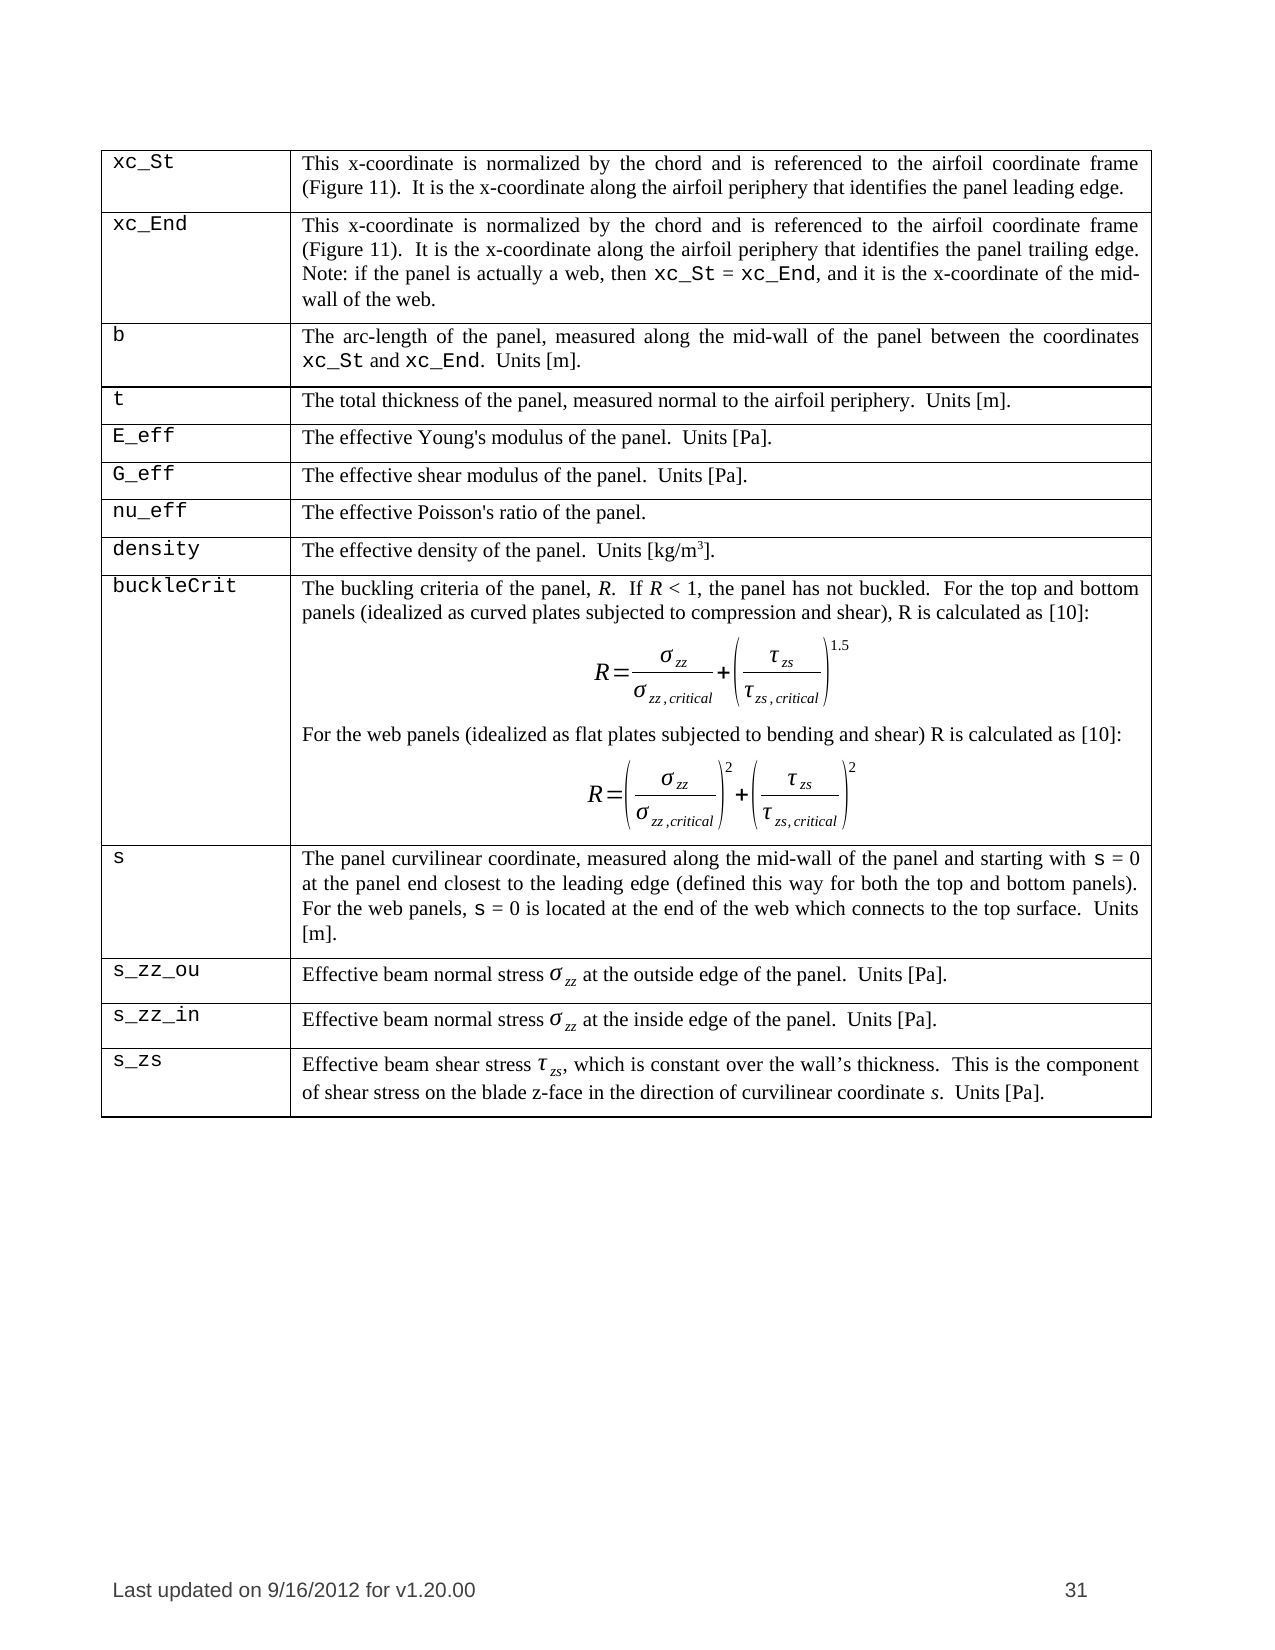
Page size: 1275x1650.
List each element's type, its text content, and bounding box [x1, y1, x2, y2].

table_cell The effective Young's modulus of the panel. Units [Pa]. [291, 425, 1151, 462]
table_cell Effective beam normal stress at the outside edge of the panel. Units [Pa]. [291, 959, 1151, 1003]
table_cell The effective density of the panel. Units [kg/m3]. [291, 538, 1151, 574]
table_cell t [102, 388, 290, 424]
table_cell The buckling criteria of the panel, R. If R < 1, the panel has not buckled. For the top and bottom panels (idealized as curved plates subjected to compression and shear), R is calculated as : For the web panels (idealized as flat plates subjected to bending and shear) R is calculated as : [291, 576, 1151, 844]
table_cell The panel curvilinear coordinate, measured along the mid-wall of the panel and starting with s = 0 at the panel end closest to the leading edge (defined this way for both the top and bottom panels). For the web panels, s = 0 is located at the end of the web which connects to the top surface. Units [m]. [291, 846, 1151, 958]
table_cell This x-coordinate is normalized by the chord and is referenced to the airfoil coordinate frame (Figure 11). It is the x-coordinate along the airfoil periphery that identifies the panel leading edge. [291, 151, 1151, 212]
table_cell Effective beam normal stress at the inside edge of the panel. Units [Pa]. [291, 1004, 1151, 1047]
table_cell The effective Poisson's ratio of the panel. [291, 500, 1151, 537]
table_cell The arc-length of the panel, measured along the mid-wall of the panel between the coordinates xc_St and xc_End. Units [m]. [291, 324, 1151, 386]
table_cell b [102, 324, 290, 386]
table_cell density [102, 538, 290, 574]
table_cell This x-coordinate is normalized by the chord and is referenced to the airfoil coordinate frame (Figure 11). It is the x-coordinate along the airfoil periphery that identifies the panel trailing edge. Note: if the panel is actually a web, then xc_St = xc_End, and it is the x-coordinate of the mid-wall of the web. [291, 213, 1151, 323]
table_cell xc_St [102, 151, 290, 212]
table_cell s_zs [102, 1049, 290, 1116]
table_cell Effective beam shear stress , which is constant over the wall’s thickness. This is the component of shear stress on the blade z-face in the direction of curvilinear coordinate s. Units [Pa]. [291, 1049, 1151, 1116]
table_cell nu_eff [102, 500, 290, 537]
table_cell The effective shear modulus of the panel. Units [Pa]. [291, 463, 1151, 499]
table_cell s_zz_in [102, 1004, 290, 1047]
table_cell s_zz_ou [102, 959, 290, 1003]
table_cell E_eff [102, 425, 290, 462]
table_cell s [102, 846, 290, 958]
table_cell xc_End [102, 213, 290, 323]
table_cell G_eff [102, 463, 290, 499]
table_cell buckleCrit [102, 576, 290, 844]
table_cell The total thickness of the panel, measured normal to the airfoil periphery. Units [m]. [291, 388, 1151, 424]
